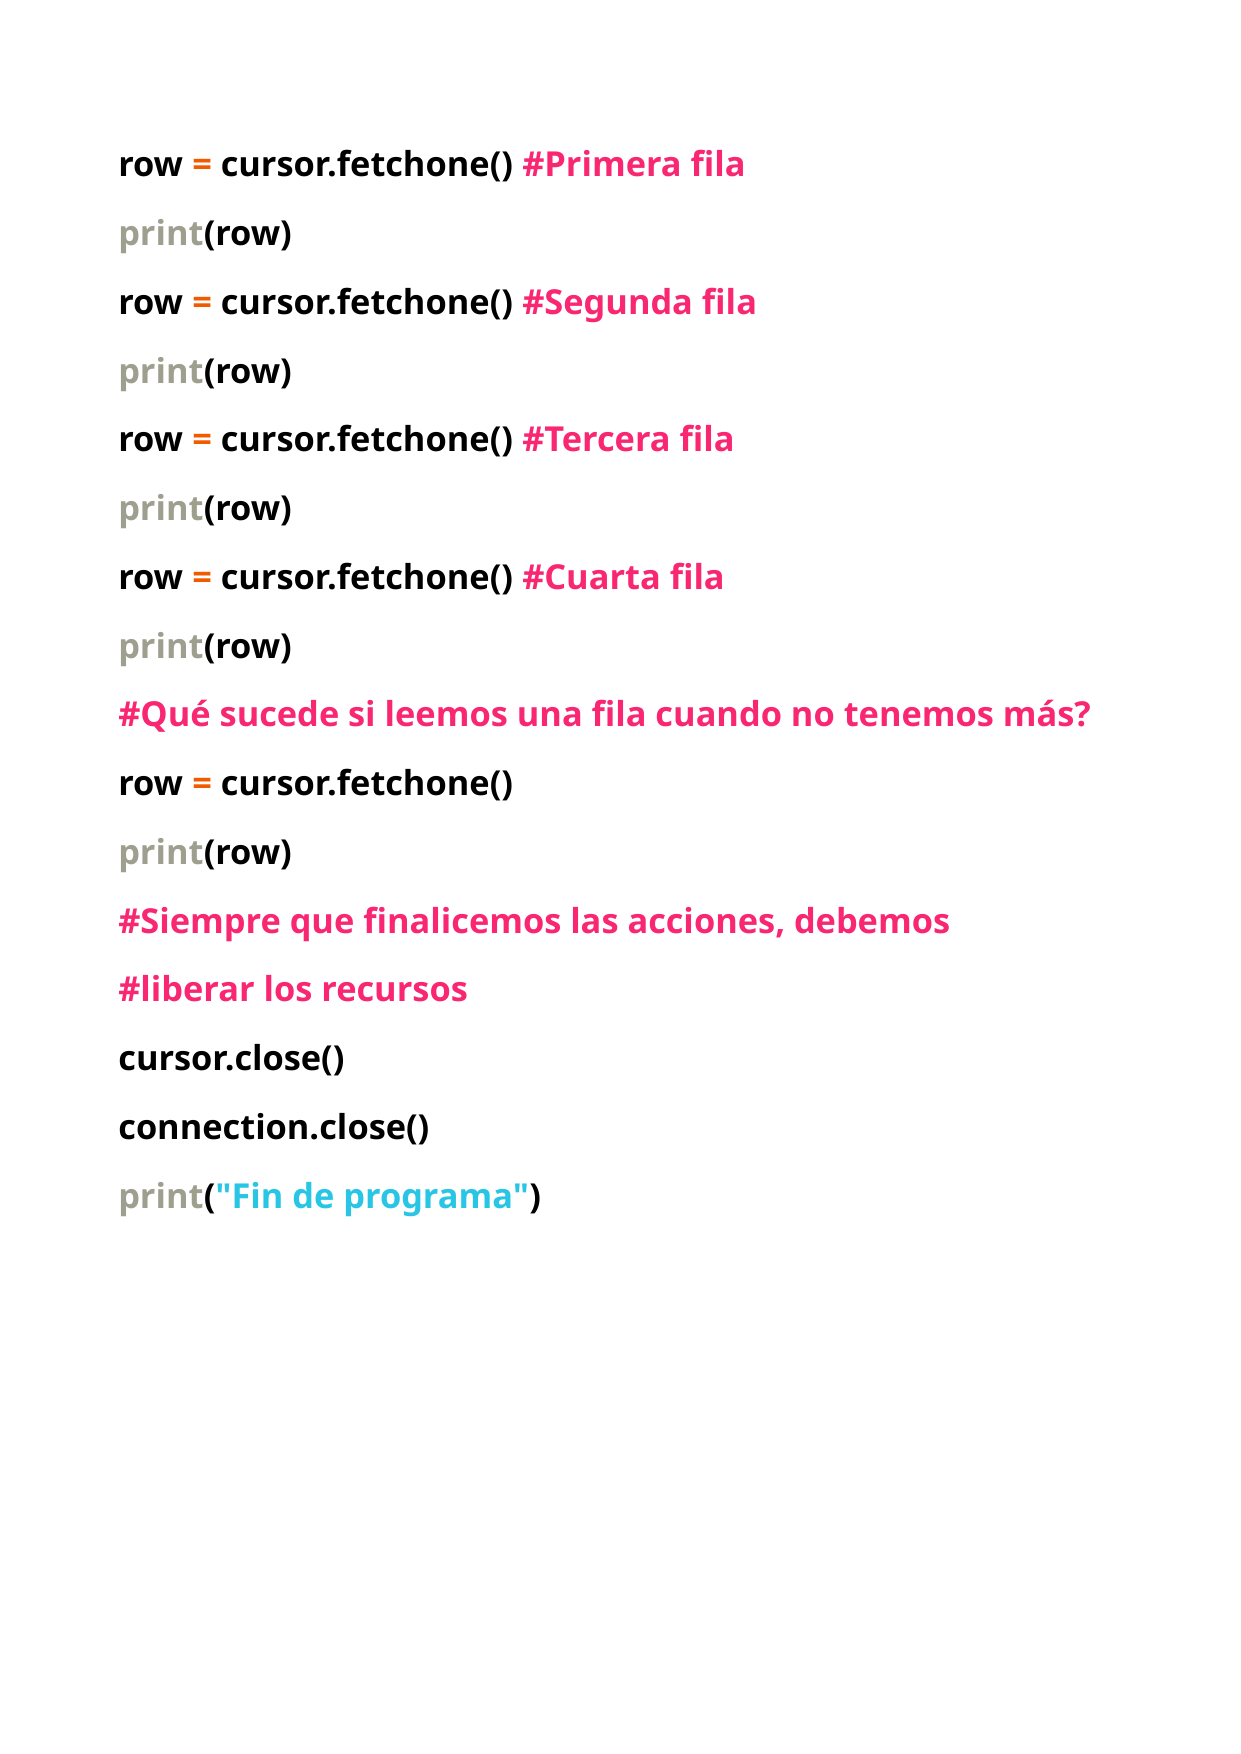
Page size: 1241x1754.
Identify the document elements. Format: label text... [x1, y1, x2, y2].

text cursor.close() [118, 1012, 1122, 1081]
text row = cursor.fetchone() #Tercera fila [118, 393, 1122, 462]
text print(row) [118, 599, 1122, 668]
text #liberar los recursos [118, 943, 1122, 1012]
text row = cursor.fetchone() [118, 737, 1122, 806]
text print(row) [118, 806, 1122, 874]
text row = cursor.fetchone() #Segunda fila [118, 256, 1122, 324]
text connection.close() [118, 1081, 1122, 1149]
text print("Fin de programa") [118, 1149, 1122, 1218]
text print(row) [118, 187, 1122, 256]
text #Siempre que finalicemos las acciones, debemos [118, 874, 1122, 943]
text #Qué sucede si leemos una fila cuando no tenemos más? [118, 668, 1122, 737]
text row = cursor.fetchone() #Cuarta fila [118, 531, 1122, 599]
text print(row) [118, 462, 1122, 531]
text row = cursor.fetchone() #Primera fila [118, 118, 1122, 187]
text print(row) [118, 324, 1122, 393]
